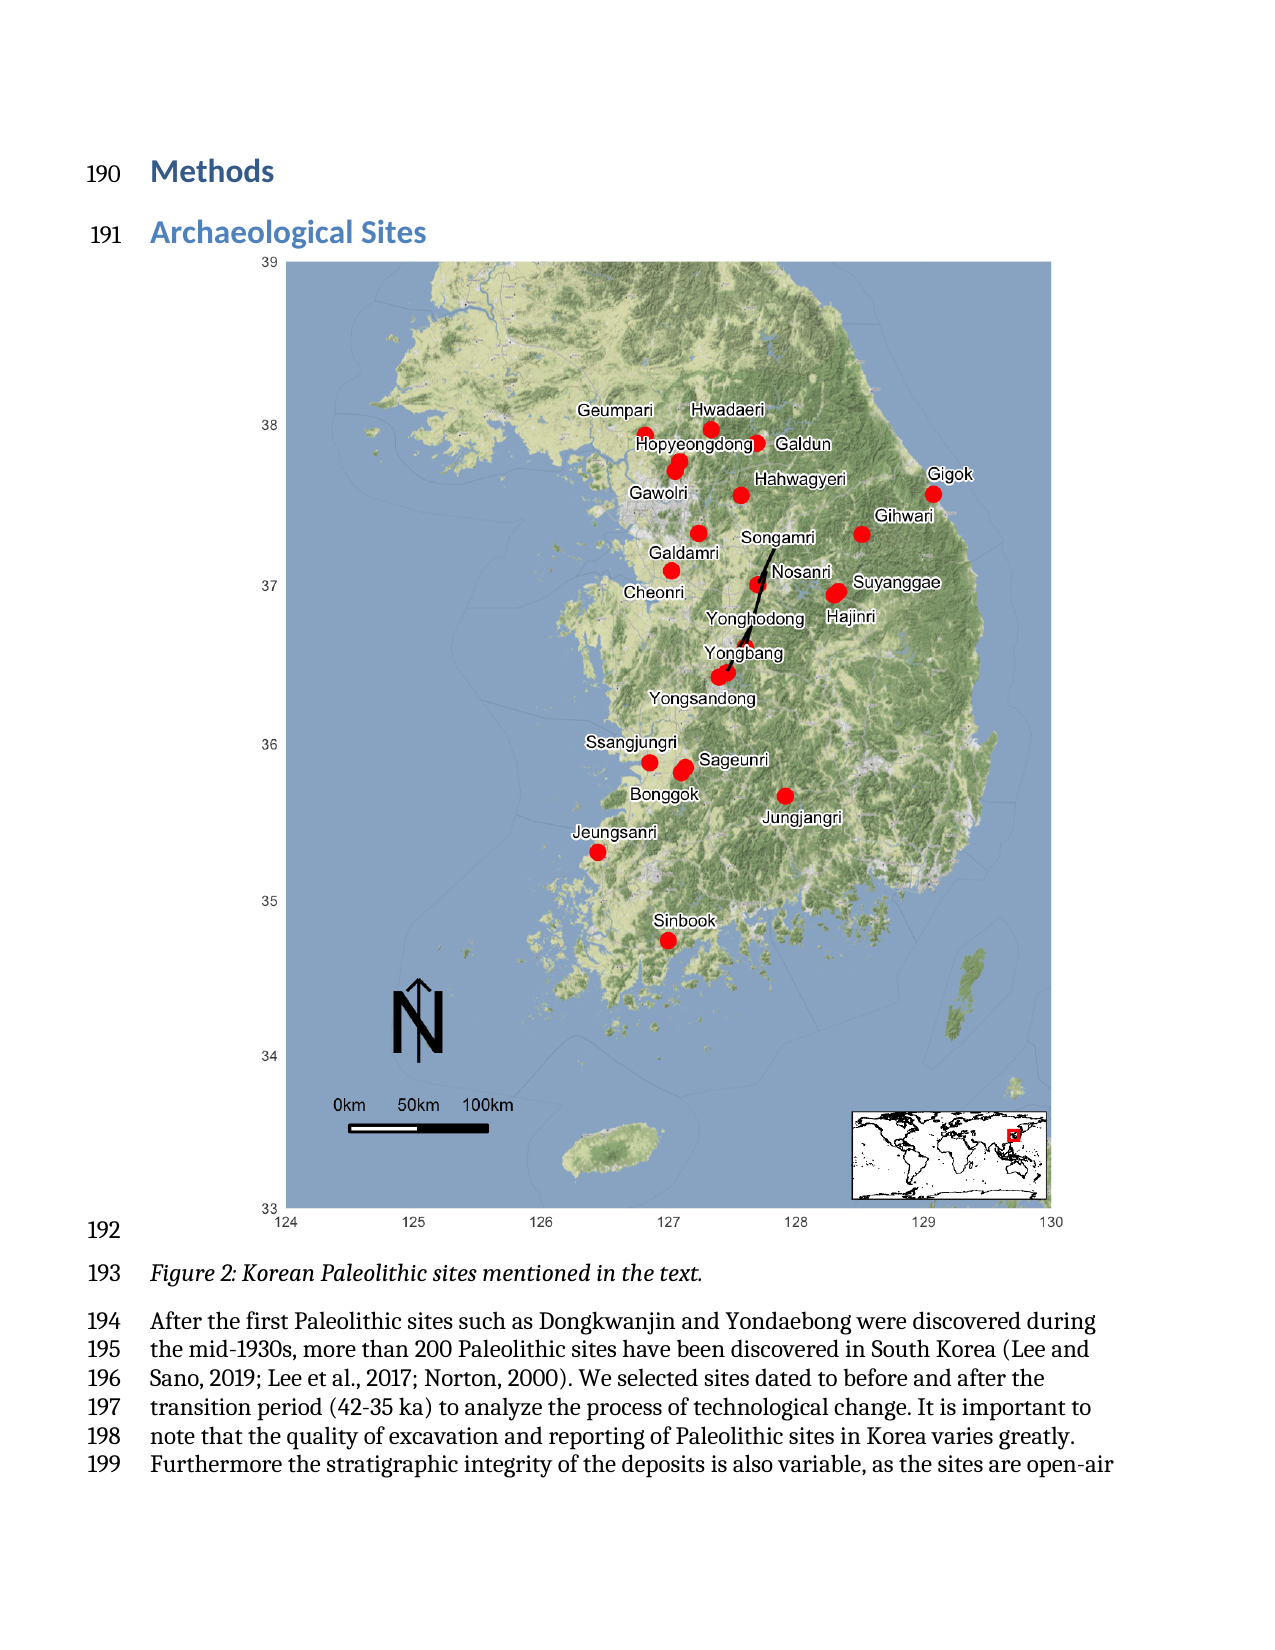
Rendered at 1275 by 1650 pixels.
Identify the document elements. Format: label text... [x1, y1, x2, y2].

picture [168, 252, 1144, 1239]
subtitle Archaeological Sites [150, 212, 1125, 252]
text Figure 2: Korean Paleolithic sites mentioned in the text. [150, 1259, 1125, 1288]
subtitle Methods [150, 150, 1125, 191]
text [150, 1307, 1125, 1479]
